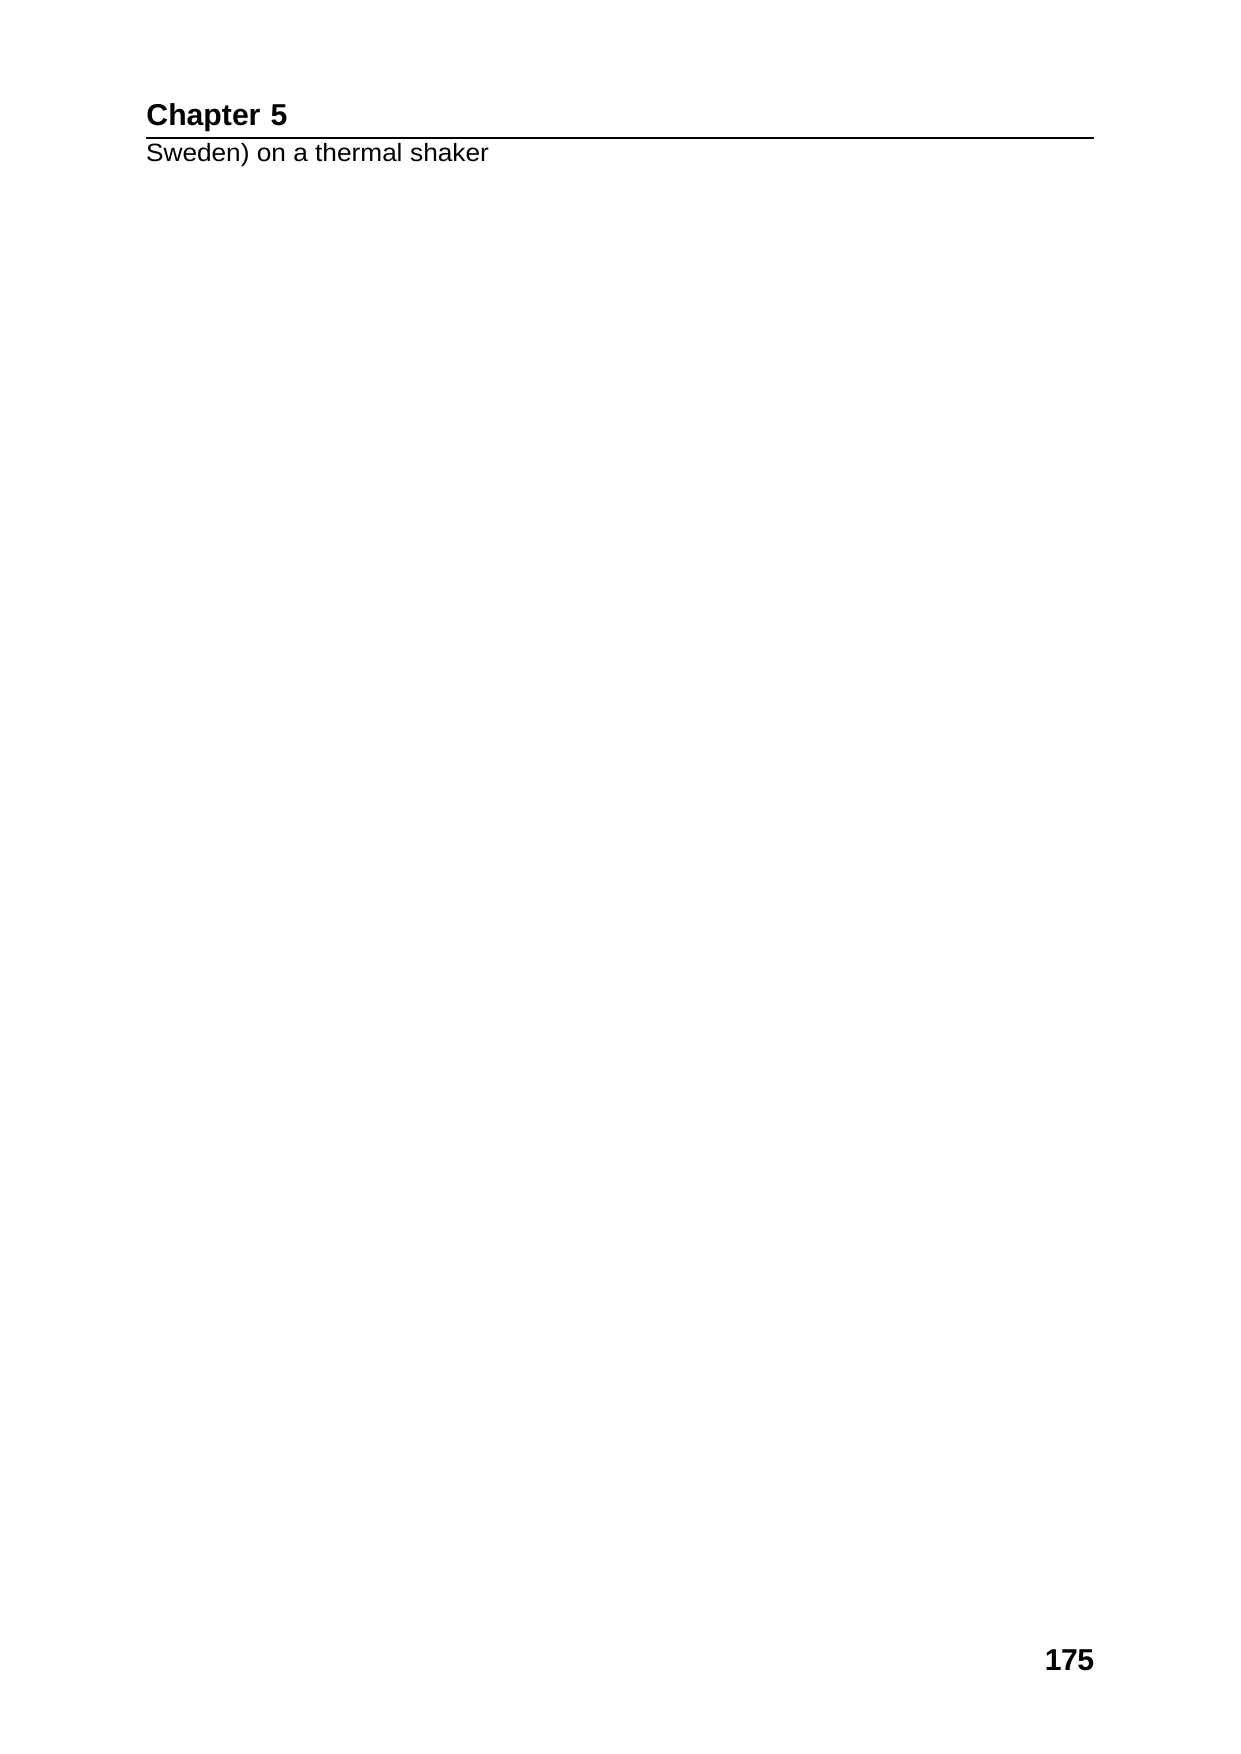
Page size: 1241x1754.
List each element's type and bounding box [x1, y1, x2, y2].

text [146, 137, 1096, 166]
